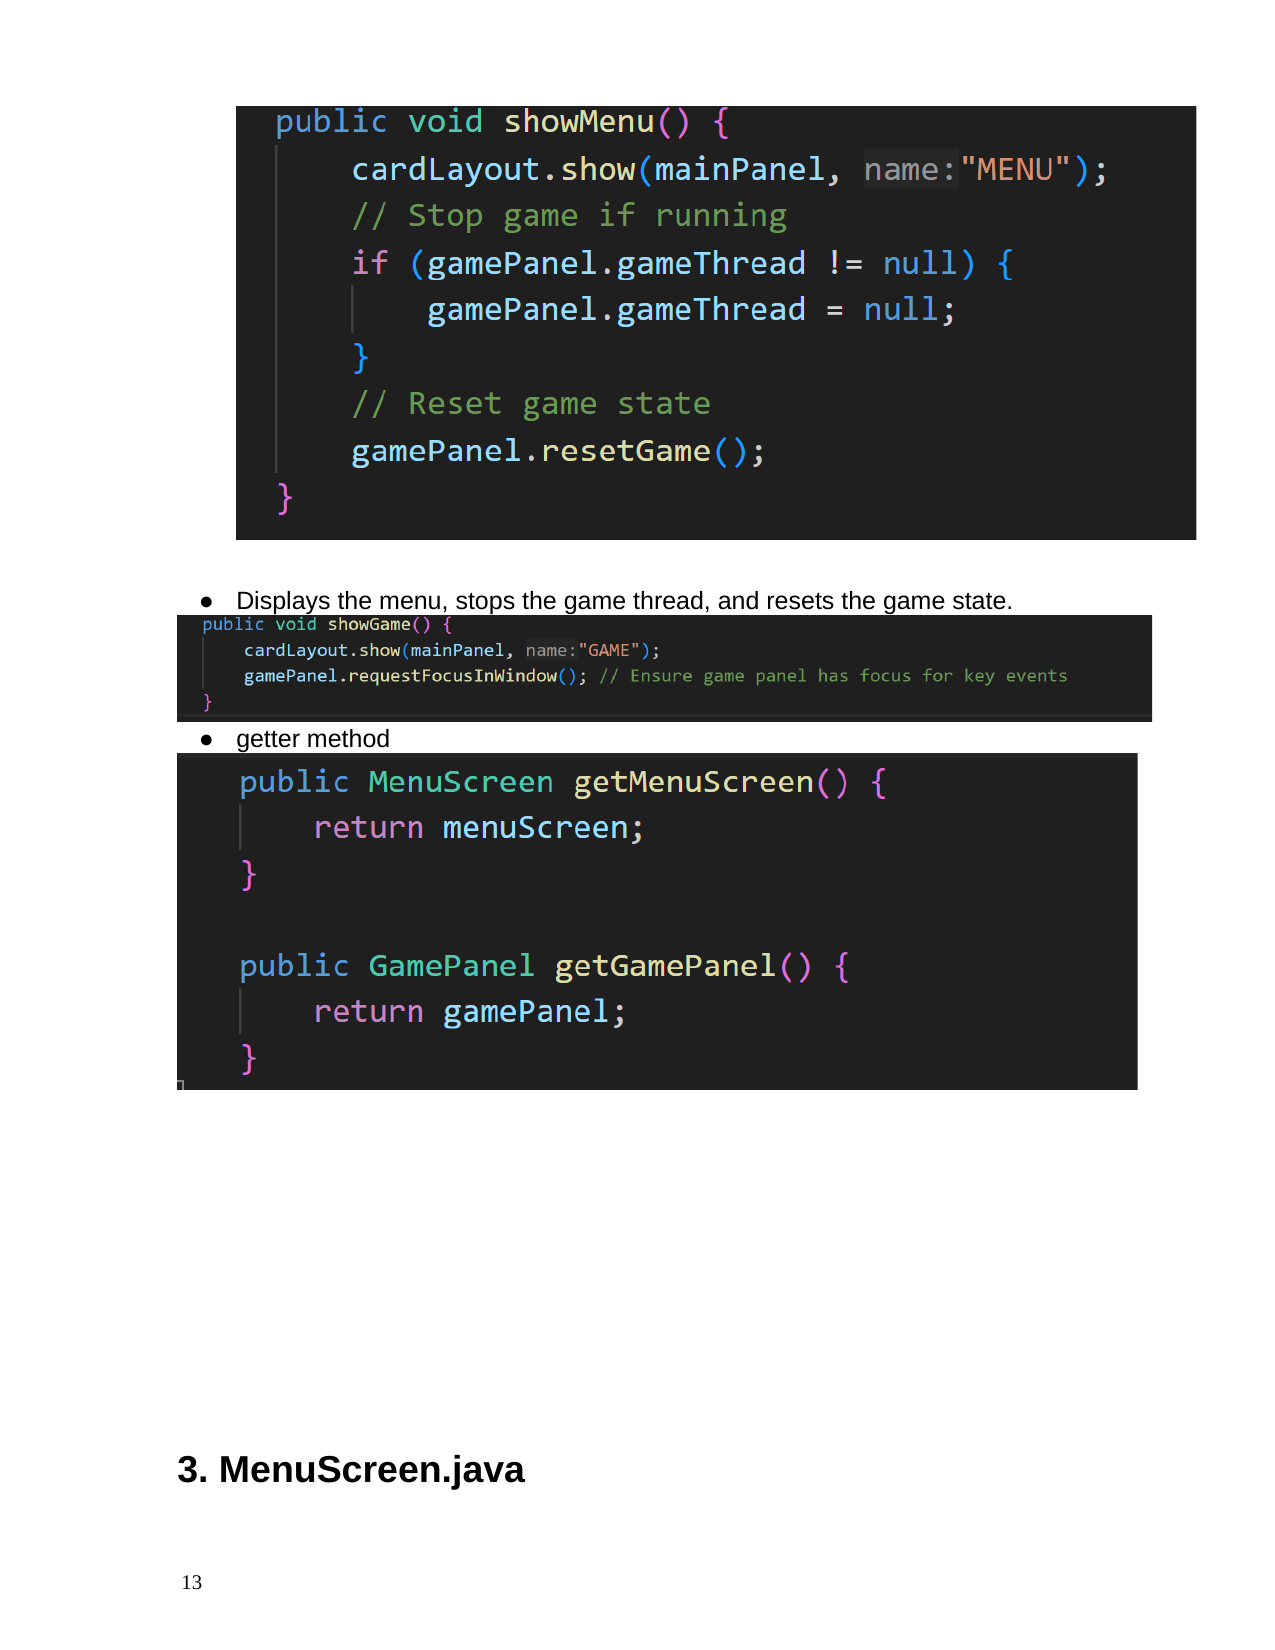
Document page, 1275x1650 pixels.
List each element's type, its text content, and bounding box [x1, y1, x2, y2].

picture [177, 615, 1153, 722]
picture [236, 106, 1197, 540]
picture [177, 753, 1138, 1090]
text 3. MenuScreen.java [177, 1447, 1137, 1490]
list getter method [198, 723, 1137, 752]
list Displays the menu, stops the game thread, and resets the game state. [198, 586, 1137, 614]
